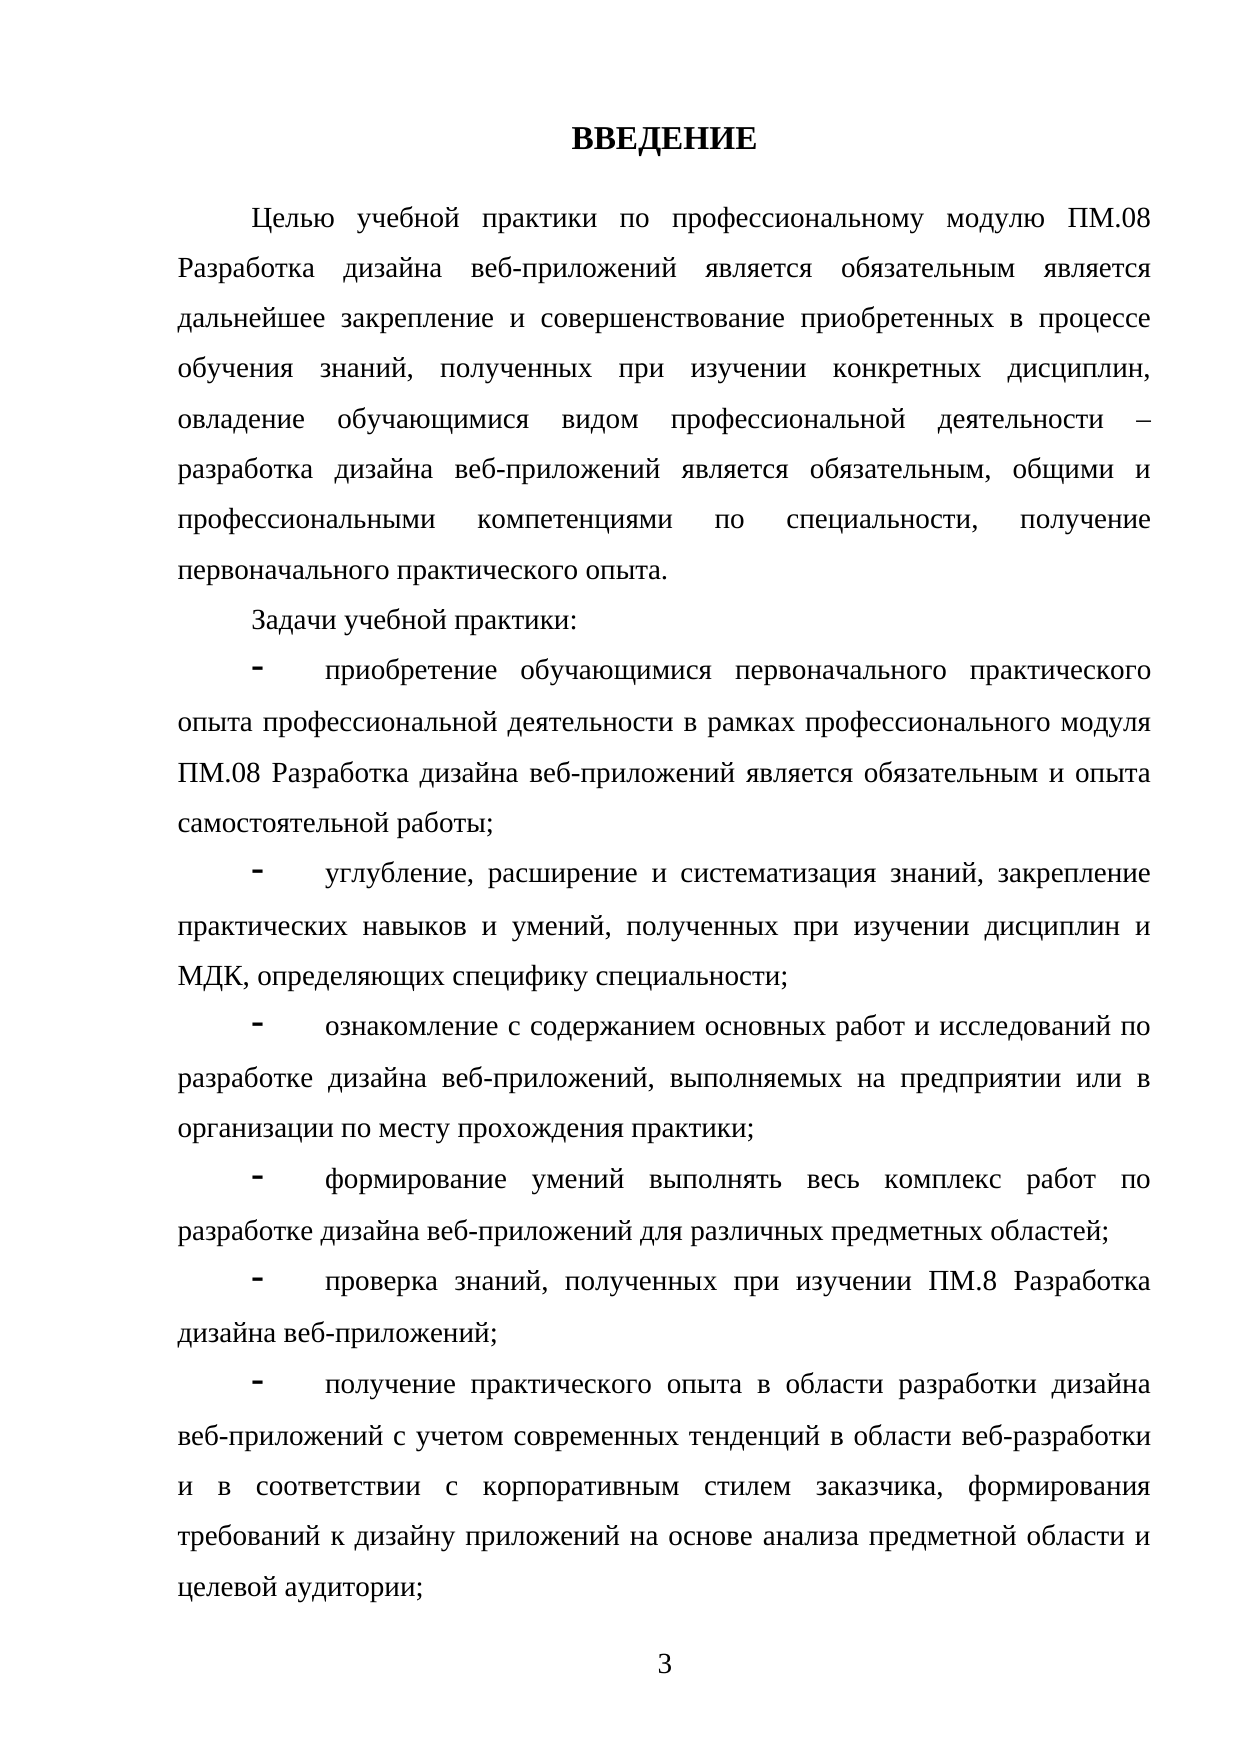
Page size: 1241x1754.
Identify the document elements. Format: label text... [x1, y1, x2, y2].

list приобретение обучающимися первоначального практического опыта профессиональной деятельности в рамках профессионального модуля ПМ.08 Разработка дизайна веб-приложений является обязательным и опыта самостоятельной работы; [177, 652, 1152, 839]
text Целью учебной практики по профессиональному модулю ПМ.08 Разработка дизайна веб-приложений является обязательным является дальнейшее закрепление и совершенствование приобретенных в процессе обучения знаний, полученных при изучении конкретных дисциплин, овладение обучающимися видом профессиональной деятельности – разработка дизайна веб-приложений является обязательным, общими и профессиональными компетенциями по специальности, получение первоначального практического опыта. [177, 200, 1152, 585]
list получение практического опыта в области разработки дизайна веб-приложений с учетом современных тенденций в области веб-разработки и в соответствии с корпоративным стилем заказчика, формирования требований к дизайну приложений на основе анализа предметной области и целевой аудитории; [177, 1366, 1152, 1602]
list ознакомление с содержанием основных работ и исследований по разработке дизайна веб-приложений, выполняемых на предприятии или в организации по месту прохождения практики; [177, 1008, 1152, 1144]
list формирование умений выполнять весь комплекс работ по разработке дизайна веб-приложений для различных предметных областей; [177, 1161, 1152, 1247]
list углубление, расширение и систематизация знаний, закрепление практических навыков и умений, полученных при изучении дисциплин и МДК, определяющих специфику специальности; [177, 856, 1152, 991]
subtitle ВВЕДЕНИЕ [177, 118, 1152, 156]
list проверка знаний, полученных при изучении ПМ.8 Разработка дизайна веб-приложений; [177, 1263, 1152, 1349]
text Задачи учебной практики: [177, 602, 1152, 636]
